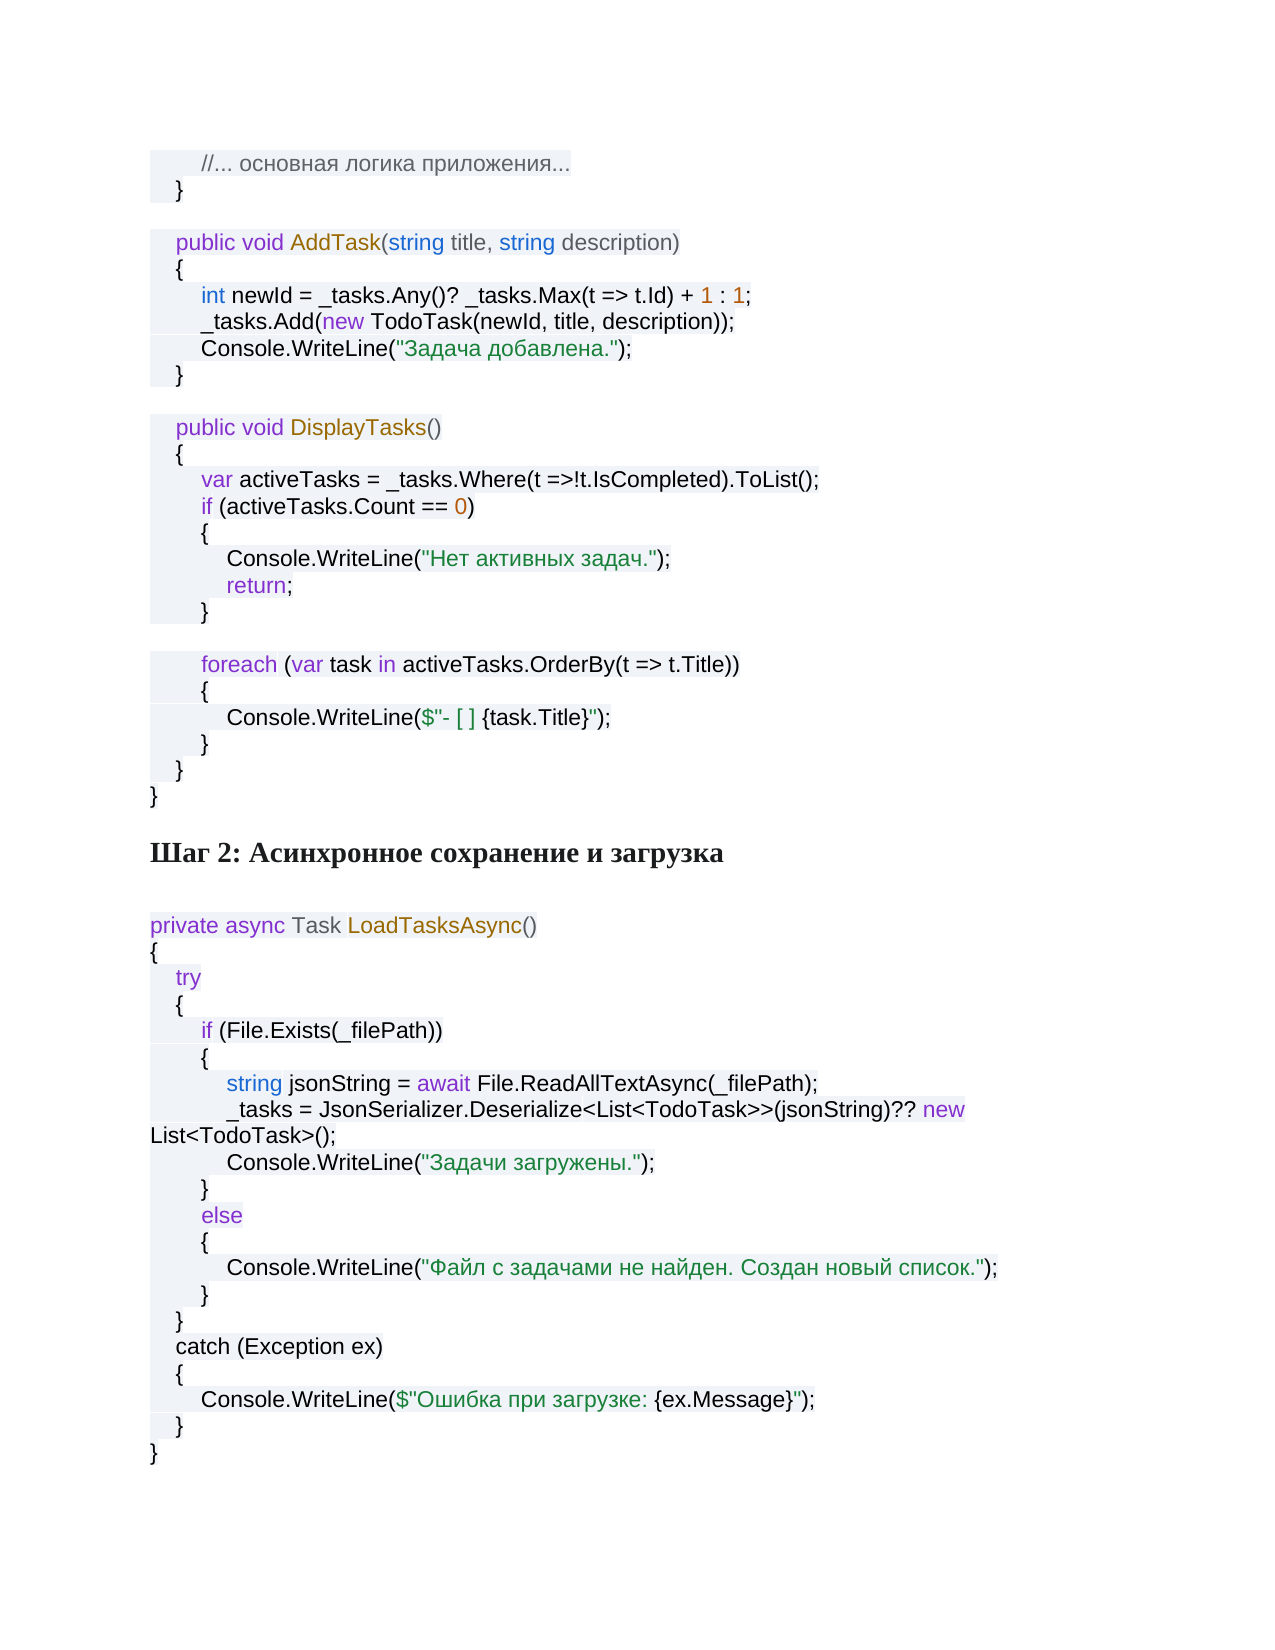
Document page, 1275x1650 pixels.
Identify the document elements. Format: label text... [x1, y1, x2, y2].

text Шаг 2: Асинхронное сохранение и загрузка [150, 835, 1125, 869]
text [150, 150, 1125, 835]
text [150, 912, 1125, 1491]
